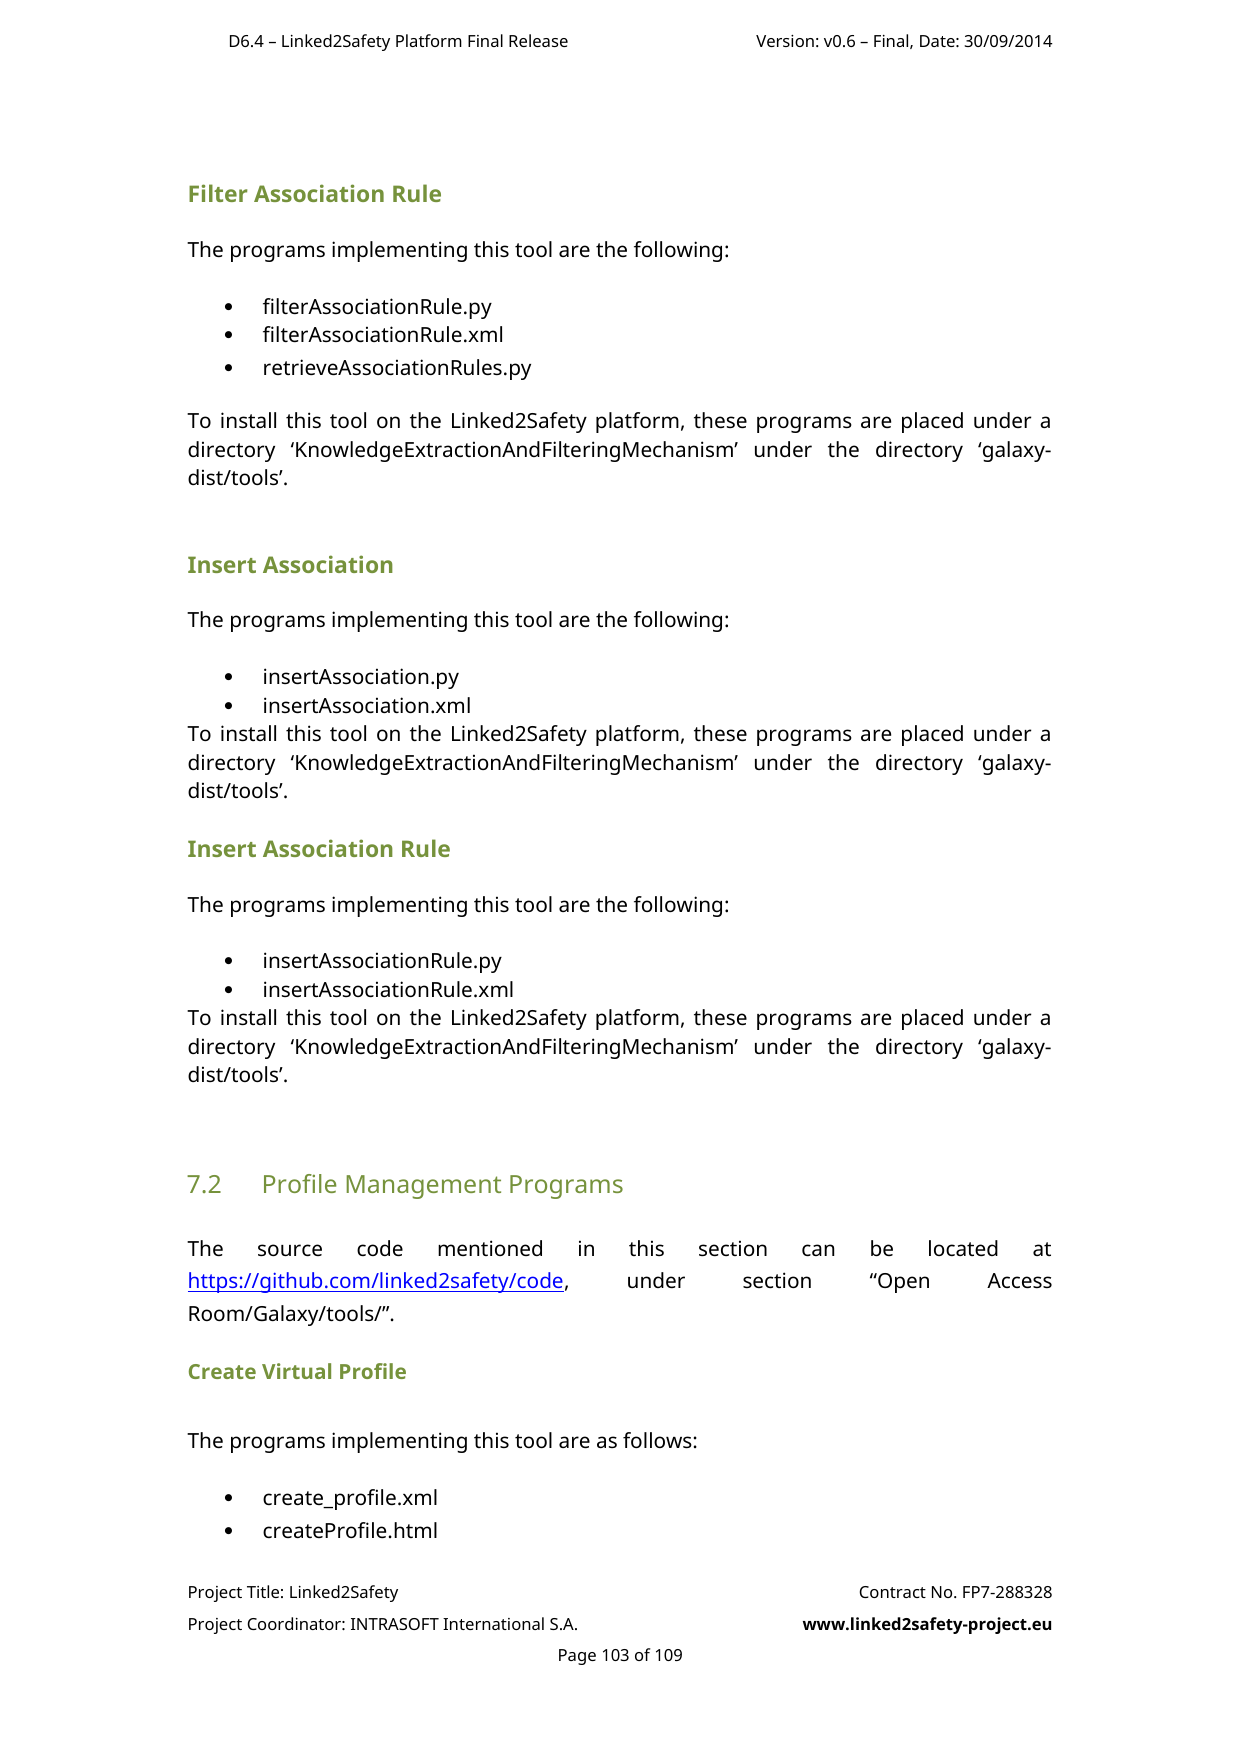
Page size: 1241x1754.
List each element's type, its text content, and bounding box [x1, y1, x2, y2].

list filterAssociationRule.xml [225, 321, 1053, 349]
subtitle Profile Management Programs [186, 1166, 1053, 1201]
text Filter Association Rule [187, 178, 1053, 210]
text The programs implementing this tool are as follows: [187, 1426, 1053, 1455]
list createProfile.html [225, 1516, 1053, 1544]
text The source code mentioned in this section can be located at https://github.com/linked2safety/code, under section “Open Access Room/Galaxy/tools/”. [187, 1234, 1053, 1328]
text Insert Association [187, 549, 1053, 580]
list retrieveAssociationRules.py [225, 353, 1053, 382]
text The programs implementing this tool are the following: [187, 890, 1053, 918]
list insertAssociationRule.xml [225, 975, 1053, 1003]
list insertAssociation.xml [225, 691, 1053, 719]
subtitle Create Virtual Profile [187, 1357, 1053, 1385]
text Insert Association Rule [187, 833, 1053, 864]
list create_profile.xml [225, 1483, 1053, 1512]
list insertAssociationRule.py [225, 947, 1053, 975]
list filterAssociationRule.py [225, 292, 1053, 321]
list insertAssociation.py [225, 662, 1053, 691]
text The programs implementing this tool are the following: [187, 235, 1053, 264]
text The programs implementing this tool are the following: [187, 605, 1053, 634]
